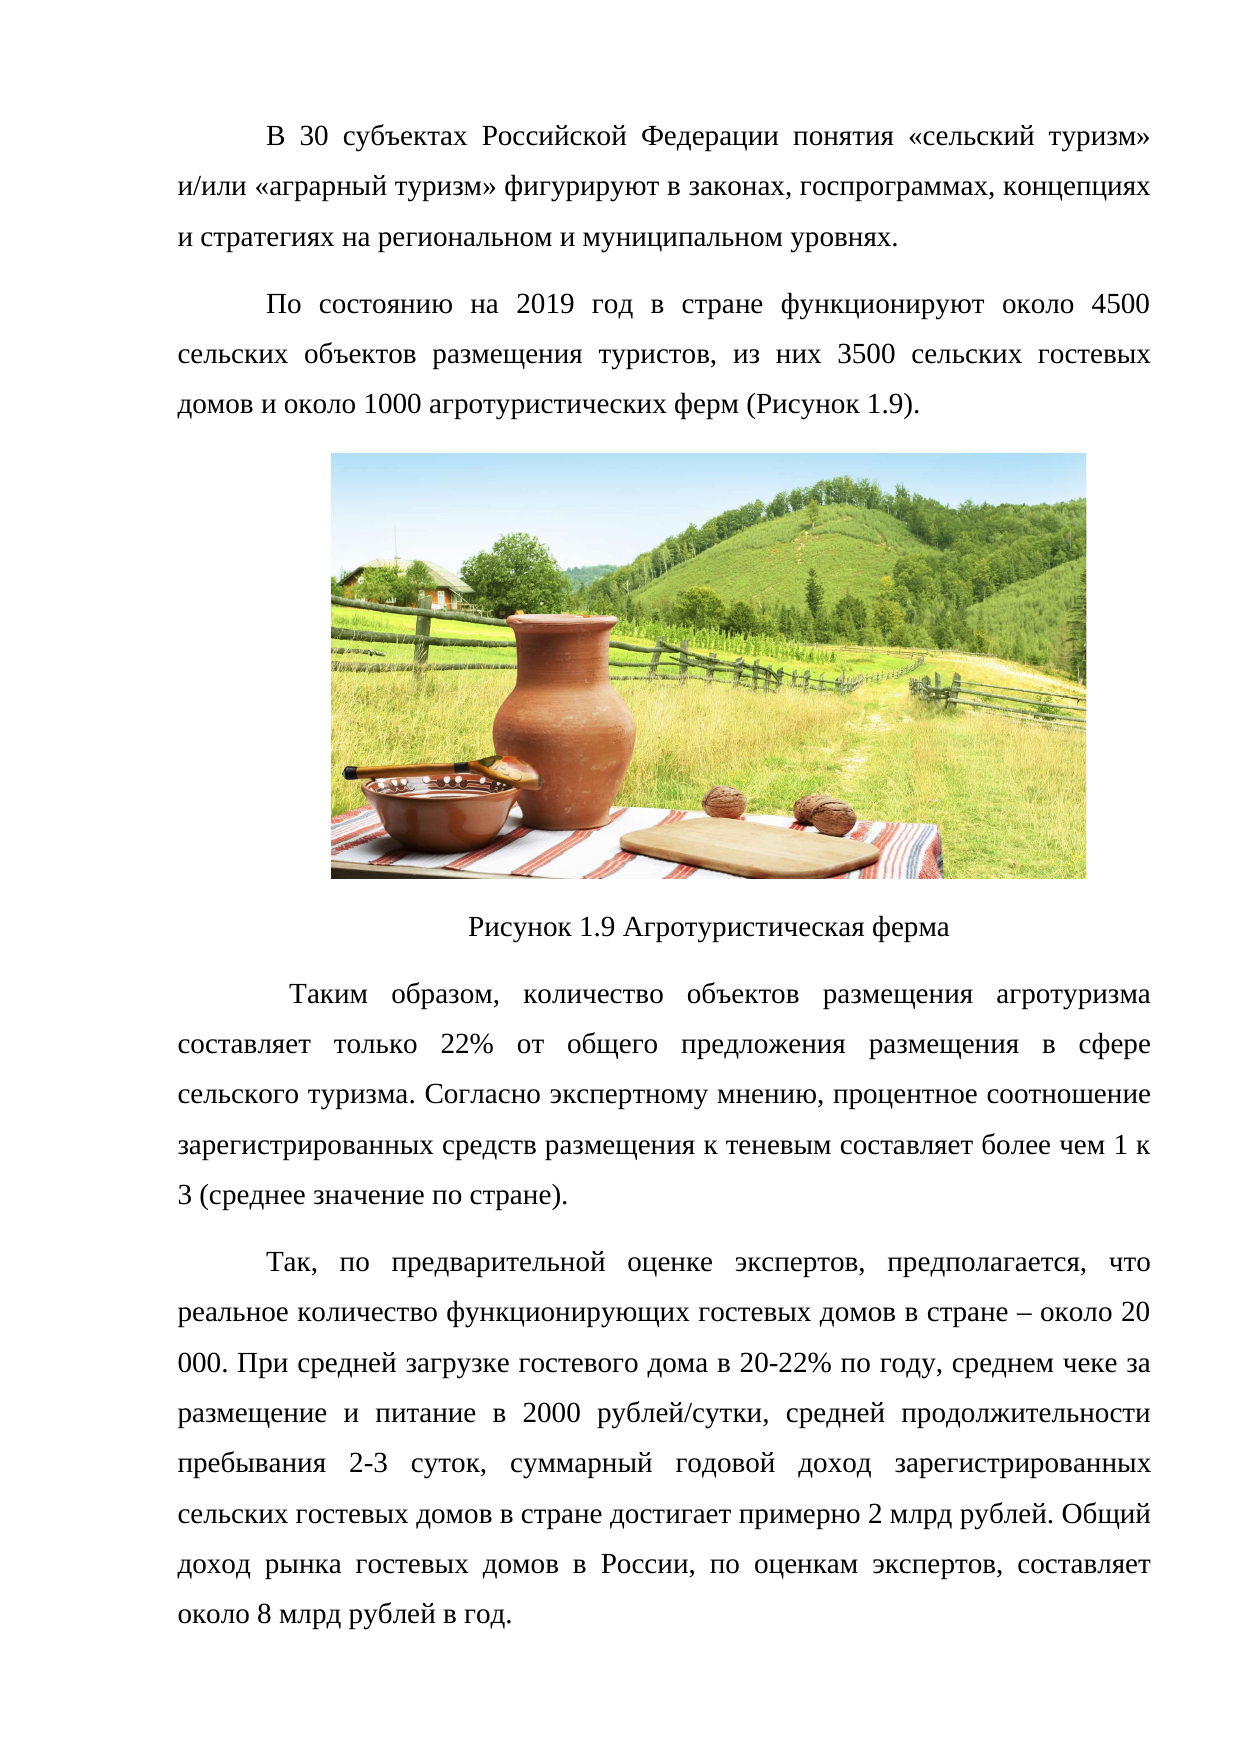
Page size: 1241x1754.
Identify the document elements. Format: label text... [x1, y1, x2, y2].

text Рисунок 1.9 Агротуристическая ферма [177, 909, 1152, 942]
picture [331, 453, 1087, 879]
text По состоянию на 2019 год в стране функционируют около 4500 сельских объектов размещения туристов, из них 3500 сельских гостевых домов и около 1000 агротуристических ферм (Рисунок 1.9). [177, 286, 1152, 420]
text Таким образом, количество объектов размещения агротуризма составляет только 22% от общего предложения размещения в сфере сельского туризма. Согласно экспертному мнению, процентное соотношение зарегистрированных средств размещения к теневым составляет более чем 1 к 3 (среднее значение по стране). [177, 976, 1152, 1211]
text В 30 субъектах Российской Федерации понятия «сельский туризм» и/или «аграрный туризм» фигурируют в законах, госпрограммах, концепциях и стратегиях на региональном и муниципальном уровнях. [177, 118, 1152, 252]
text Так, по предварительной оценке экспертов, предполагается, что реальное количество функционирующих гостевых домов в стране – около 20 000. При средней загрузке гостевого дома в 20-22% по году, среднем чеке за размещение и питание в 2000 рублей/сутки, средней продолжительности пребывания 2-3 суток, суммарный годовой доход зарегистрированных сельских гостевых домов в стране достигает примерно 2 млрд рублей. Общий доход рынка гостевых домов в России, по оценкам экспертов, составляет около 8 млрд рублей в год. [177, 1244, 1152, 1630]
